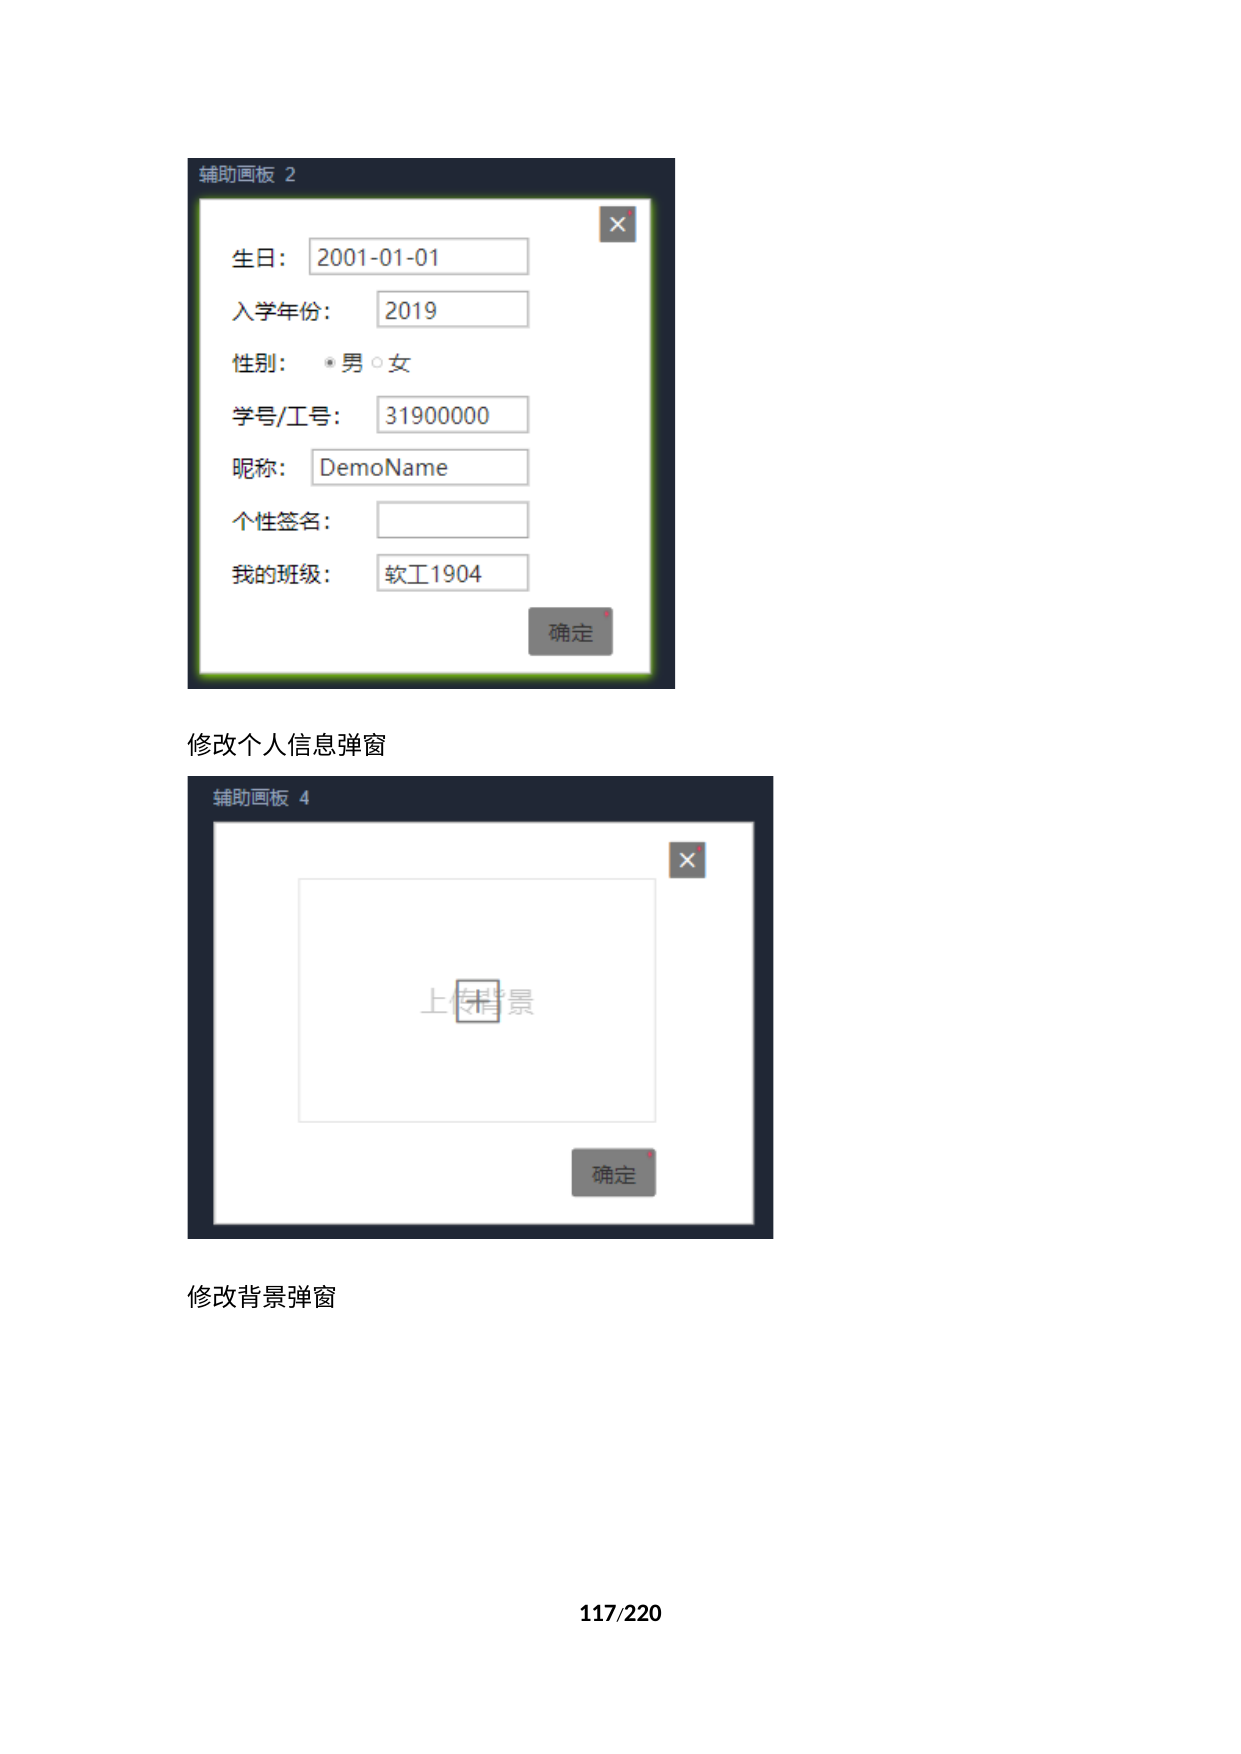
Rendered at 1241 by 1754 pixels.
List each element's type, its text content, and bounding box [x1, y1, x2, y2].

picture [187, 158, 675, 689]
text 修改背景弹窗 [187, 1263, 1053, 1328]
text 修改个人信息弹窗 [187, 711, 1053, 776]
picture [187, 776, 774, 1239]
